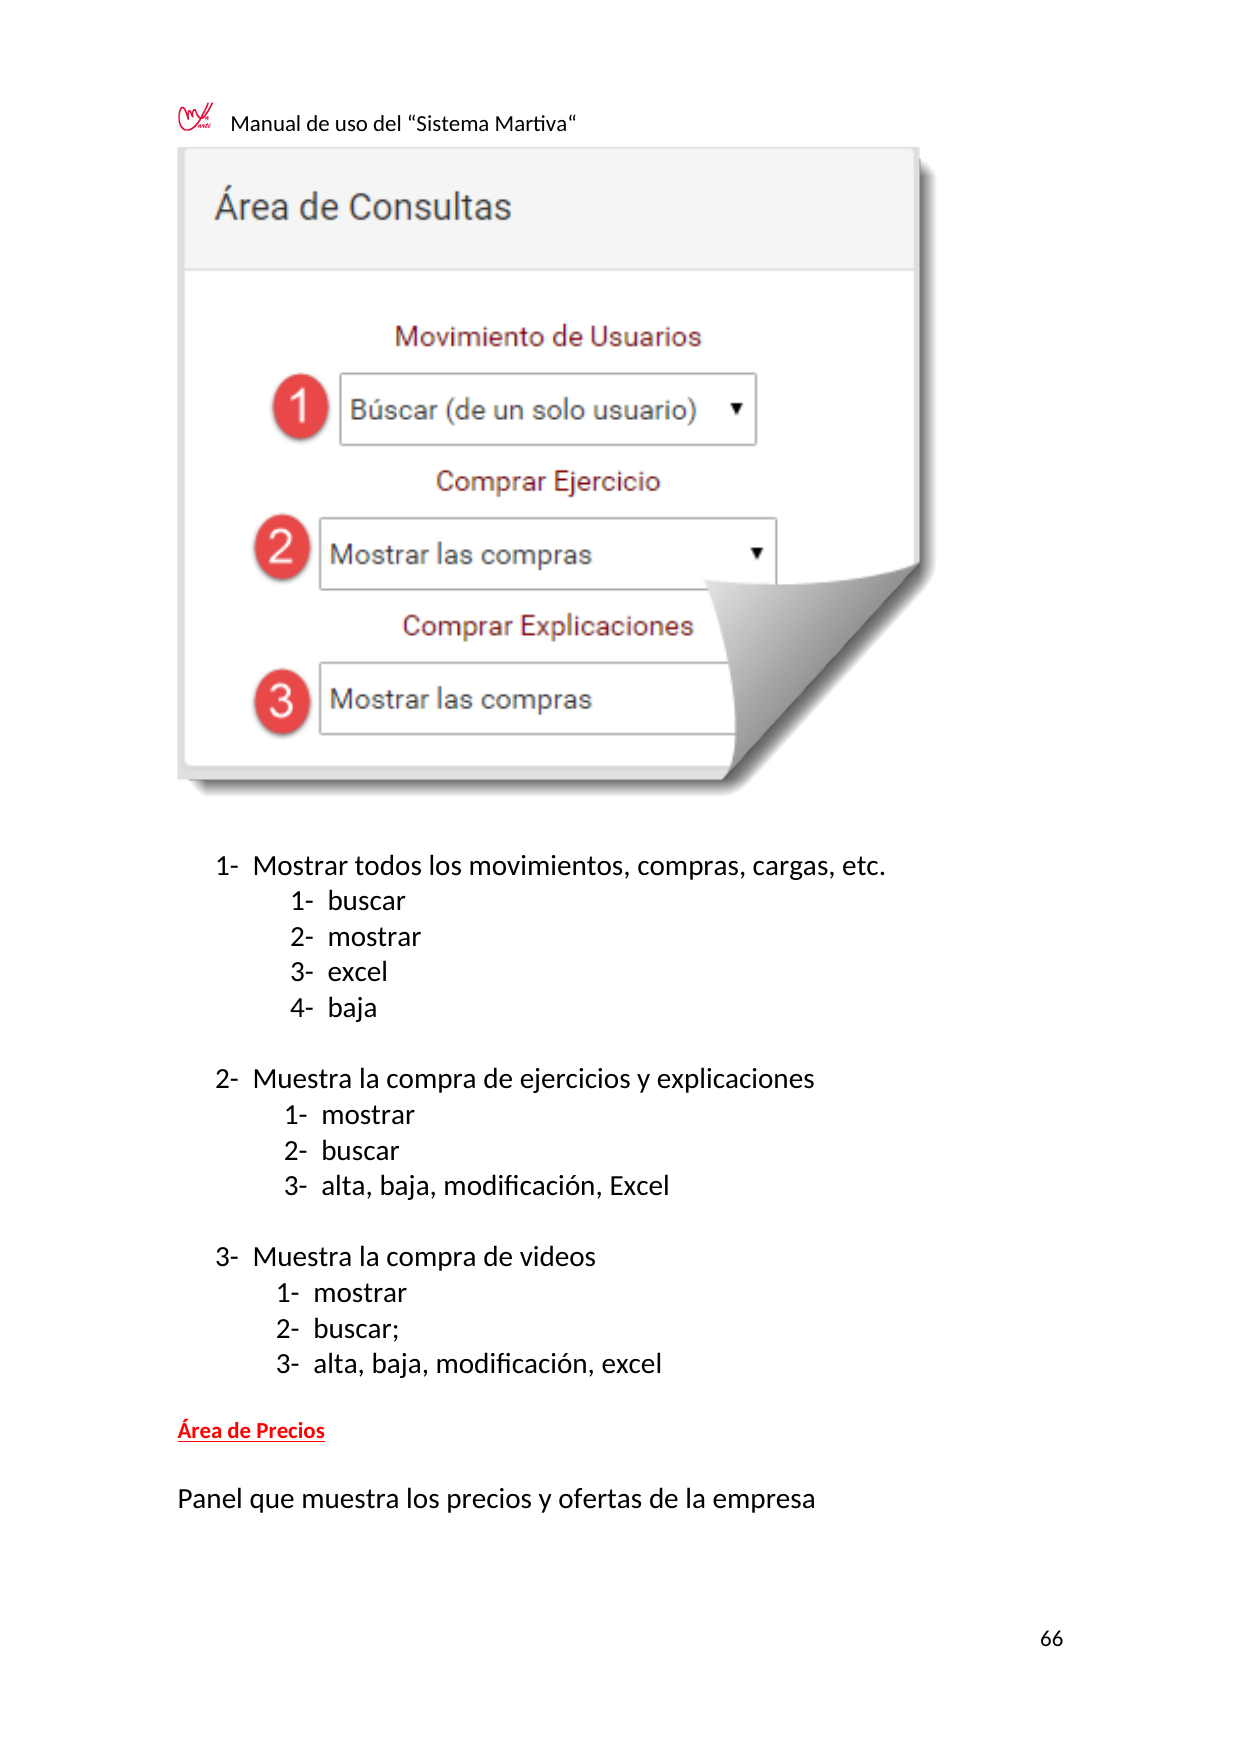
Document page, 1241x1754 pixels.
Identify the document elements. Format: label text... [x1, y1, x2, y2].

list alta, baja, modificación, Excel [283, 1167, 1063, 1203]
list baja [290, 989, 1063, 1025]
list Mostrar todos los movimientos, compras, cargas, etc. [215, 847, 1063, 882]
picture [177, 101, 215, 132]
list excel [290, 953, 1063, 989]
list Muestra la compra de videos [215, 1238, 1063, 1274]
list Muestra la compra de ejercicios y explicaciones [215, 1060, 1063, 1096]
picture [177, 147, 951, 811]
text Panel que muestra los precios y ofertas de la empresa [177, 1480, 1063, 1516]
list buscar [283, 1132, 1063, 1167]
list buscar; [276, 1310, 1063, 1345]
list mostrar [283, 1096, 1063, 1132]
text Área de Precios [177, 1417, 1063, 1444]
list alta, baja, modificación, excel [276, 1345, 1063, 1381]
list mostrar [290, 918, 1063, 953]
list mostrar [276, 1274, 1063, 1310]
list buscar [290, 882, 1063, 918]
